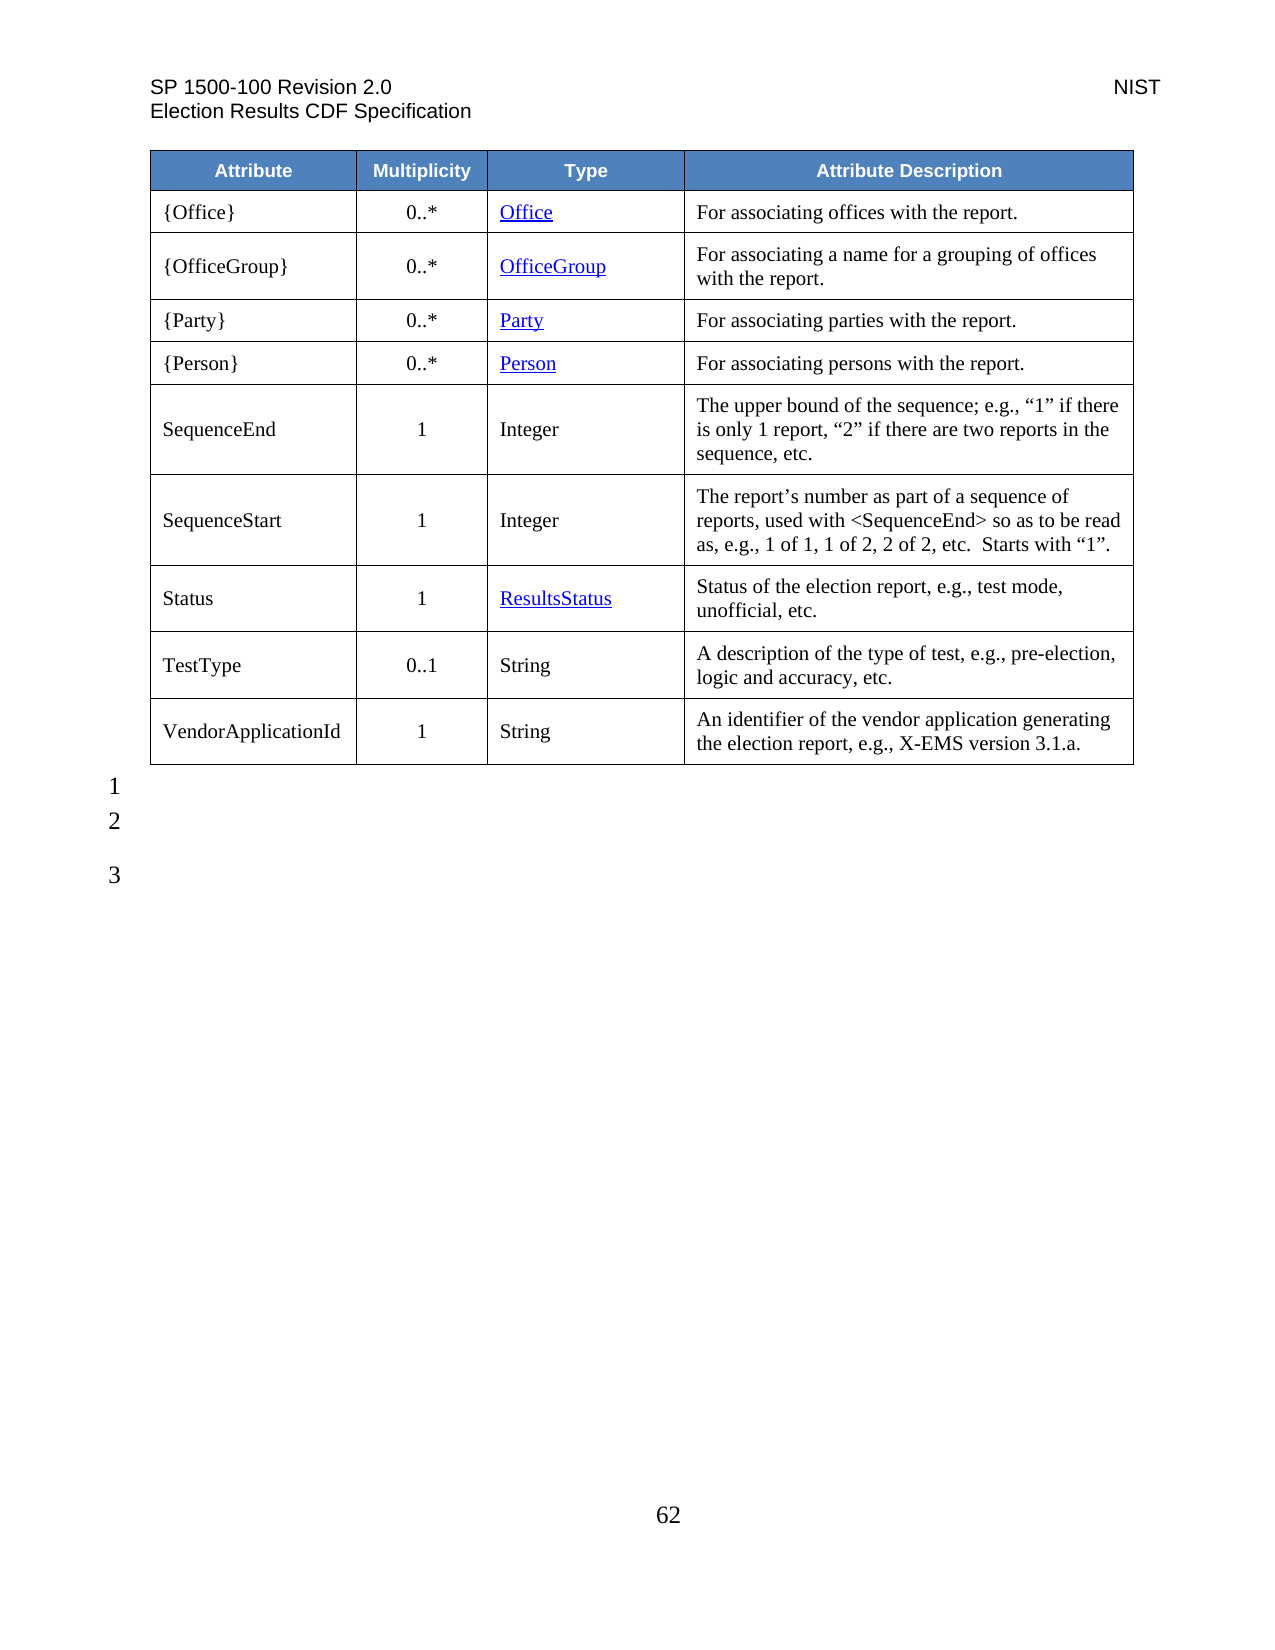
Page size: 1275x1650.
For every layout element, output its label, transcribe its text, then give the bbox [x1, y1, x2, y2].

table_cell OfficeGroup [488, 233, 684, 299]
table_cell A description of the type of test, e.g., pre-election, logic and accuracy, etc. [685, 632, 1133, 697]
table_cell Office [488, 191, 684, 232]
table_cell 1 [357, 475, 487, 564]
table_cell SequenceStart [151, 475, 356, 564]
table_cell An identifier of the vendor application generating the election report, e.g., X-EMS version 3.1.a. [685, 699, 1133, 764]
table_cell For associating a name for a grouping of offices with the report. [685, 233, 1133, 299]
table_cell 0..1 [357, 632, 487, 697]
table_cell Person [488, 342, 684, 383]
table_cell The upper bound of the sequence; e.g., “1” if there is only 1 report, “2” if there are two reports in the sequence, etc. [685, 385, 1133, 474]
table_cell Status of the election report, e.g., test mode, unofficial, etc. [685, 566, 1133, 631]
table_cell VendorApplicationId [151, 699, 356, 764]
table_cell {Party} [151, 300, 356, 341]
table_cell Status [151, 566, 356, 631]
table_cell SequenceEnd [151, 385, 356, 474]
table_header Attribute [151, 151, 356, 190]
table_cell {OfficeGroup} [151, 233, 356, 299]
table_cell {Person} [151, 342, 356, 383]
table_cell 1 [357, 699, 487, 764]
table_cell 0..* [357, 342, 487, 383]
table_cell ResultsStatus [488, 566, 684, 631]
table_cell Integer [488, 475, 684, 564]
table_cell Integer [488, 385, 684, 474]
table_cell String [488, 699, 684, 764]
table_cell 0..* [357, 233, 487, 299]
table_cell For associating persons with the report. [685, 342, 1133, 383]
table_cell Party [488, 300, 684, 341]
table_cell 1 [357, 385, 487, 474]
table_cell String [488, 632, 684, 697]
table_cell TestType [151, 632, 356, 697]
table_cell For associating parties with the report. [685, 300, 1133, 341]
table_cell 0..* [357, 300, 487, 341]
table_cell {Office} [151, 191, 356, 232]
table_header Multiplicity [357, 151, 487, 190]
table_header Attribute Description [685, 151, 1133, 190]
table_header Type [488, 151, 684, 190]
table_cell For associating offices with the report. [685, 191, 1133, 232]
table_cell 1 [357, 566, 487, 631]
table_cell The report’s number as part of a sequence of reports, used with <SequenceEnd> so as to be read as, e.g., 1 of 1, 1 of 2, 2 of 2, etc. Starts with “1”. [685, 475, 1133, 564]
table_cell 0..* [357, 191, 487, 232]
